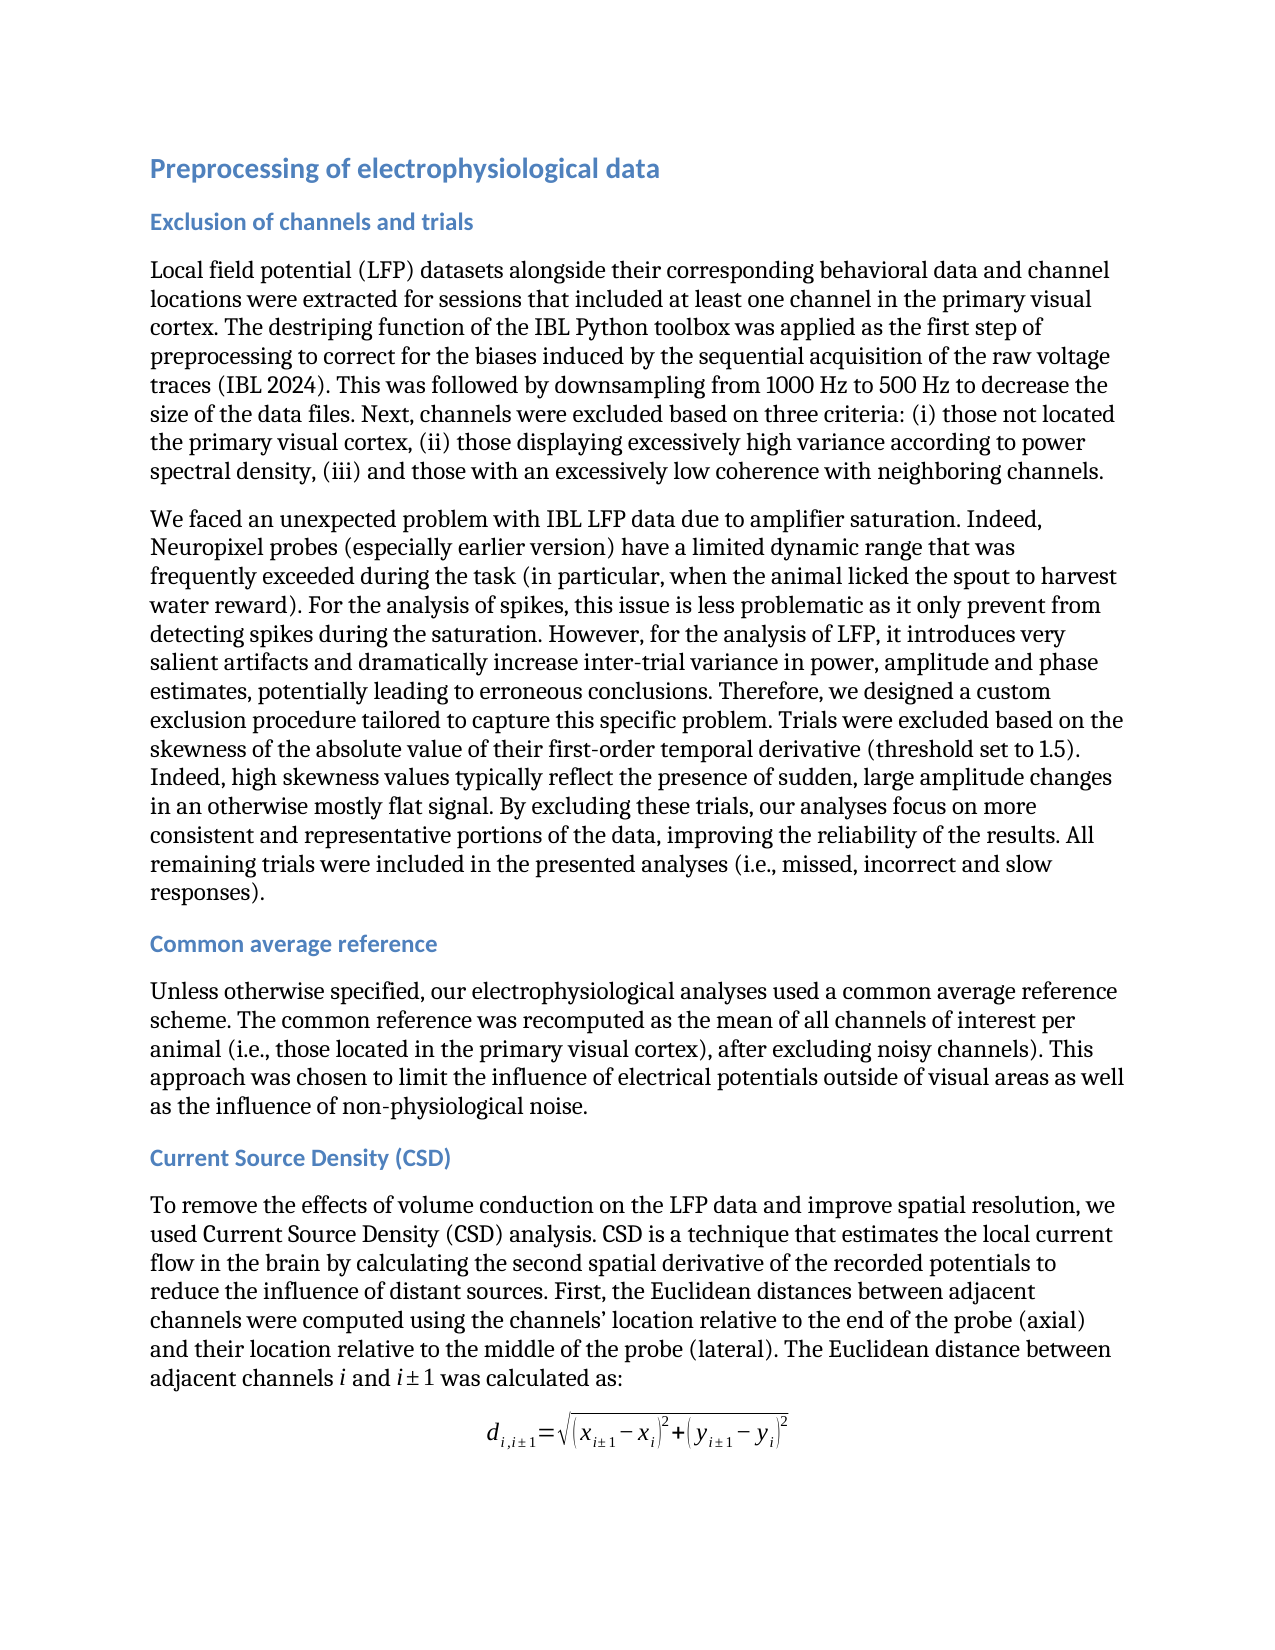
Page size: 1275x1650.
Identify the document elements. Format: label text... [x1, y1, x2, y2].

subtitle Current Source Density (CSD) [150, 1142, 1125, 1172]
text Local field potential (LFP) datasets alongside their corresponding behavioral data and channel locations were extracted for sessions that included at least one channel in the primary visual cortex. The destriping function of the IBL Python toolbox was applied as the first step of preprocessing to correct for the biases induced by the sequential acquisition of the raw voltage traces (IBL 2024). This was followed by downsampling from 1000 Hz to 500 Hz to decrease the size of the data files. Next, channels were excluded based on three criteria: (i) those not located the primary visual cortex, (ii) those displaying excessively high variance according to power spectral density, (iii) and those with an excessively low coherence with neighboring channels. [150, 256, 1125, 486]
text We faced an unexpected problem with IBL LFP data due to amplifier saturation. Indeed, Neuropixel probes (especially earlier version) have a limited dynamic range that was frequently exceeded during the task (in particular, when the animal licked the spout to harvest water reward). For the analysis of spikes, this issue is less problematic as it only prevent from detecting spikes during the saturation. However, for the analysis of LFP, it introduces very salient artifacts and dramatically increase inter-trial variance in power, amplitude and phase estimates, potentially leading to erroneous conclusions. Therefore, we designed a custom exclusion procedure tailored to capture this specific problem. Trials were excluded based on the skewness of the absolute value of their first-order temporal derivative (threshold set to 1.5). Indeed, high skewness values typically reflect the presence of sudden, large amplitude changes in an otherwise mostly flat signal. By excluding these trials, our analyses focus on more consistent and representative portions of the data, improving the reliability of the results. All remaining trials were included in the presented analyses (i.e., missed, incorrect and slow responses). [150, 504, 1125, 907]
subtitle Exclusion of channels and trials [150, 206, 1125, 237]
text Unless otherwise specified, our electrophysiological analyses used a common average reference scheme. The common reference was recomputed as the mean of all channels of interest per animal (i.e., those located in the primary visual cortex), after excluding noisy channels). This approach was chosen to limit the influence of electrical potentials outside of visual areas as well as the influence of non-physiological noise. [150, 977, 1125, 1121]
text To remove the effects of volume conduction on the LFP data and improve spatial resolution, we used Current Source Density (CSD) analysis. CSD is a technique that estimates the local current flow in the brain by calculating the second spatial derivative of the recorded potentials to reduce the influence of distant sources. First, the Euclidean distances between adjacent channels were computed using the channels’ location relative to the end of the probe (axial) and their location relative to the middle of the probe (lateral). The Euclidean distance between adjacent channels and was calculated as: [150, 1191, 1125, 1392]
subtitle Common average reference [150, 928, 1125, 958]
subtitle Preprocessing of electrophysiological data [150, 150, 1125, 186]
